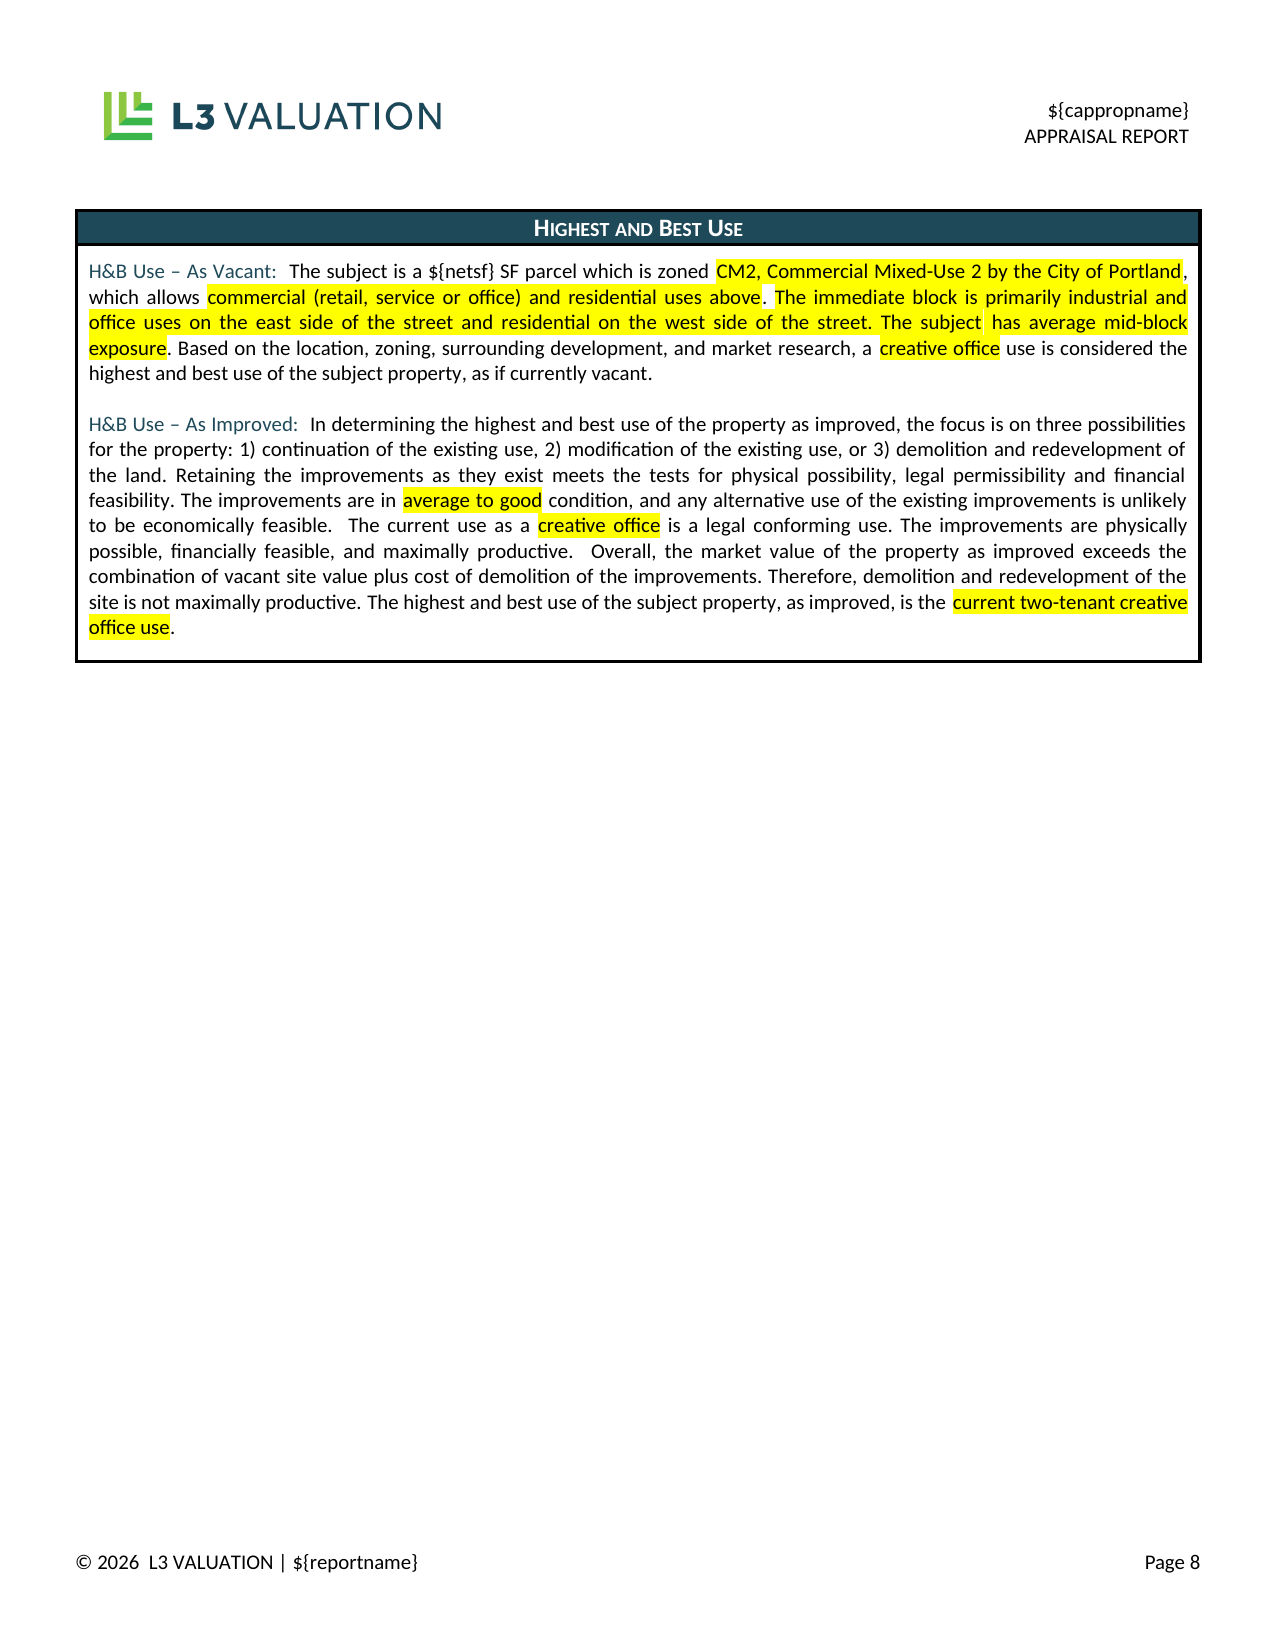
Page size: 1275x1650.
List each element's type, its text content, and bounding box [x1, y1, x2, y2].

picture [88, 75, 455, 156]
table_cell H&B Use – As Vacant: The subject is a ${netsf} SF parcel which is zoned CM2, Commercial Mixed-Use 2 by the City of Portland, which allows commercial (retail, service or office) and residential uses above. The immediate block is primarily industrial and office uses on the east side of the street and residential on the west side of the street. The subject has average mid-block exposure. Based on the location, zoning, surrounding development, and market research, a creative office use is considered the highest and best use of the subject property, as if currently vacant. H&B Use – As Improved: In determining the highest and best use of the property as improved, the focus is on three possibilities for the property: 1) continuation of the existing use, 2) modification of the existing use, or 3) demolition and redevelopment of the land. Retaining the improvements as they exist meets the tests for physical possibility, legal permissibility and financial feasibility. The improvements are in average to good condition, and any alternative use of the existing improvements is unlikely to be economically feasible. The current use as a creative office is a legal conforming use. The improvements are physically possible, financially feasible, and maximally productive. Overall, the market value of the property as improved exceeds the combination of vacant site value plus cost of demolition of the improvements. Therefore, demolition and redevelopment of the site is not maximally productive. The highest and best use of the subject property, as improved, is the current two-tenant creative office use. [78, 246, 1198, 660]
table_header Highest and Best Use [78, 212, 1198, 243]
